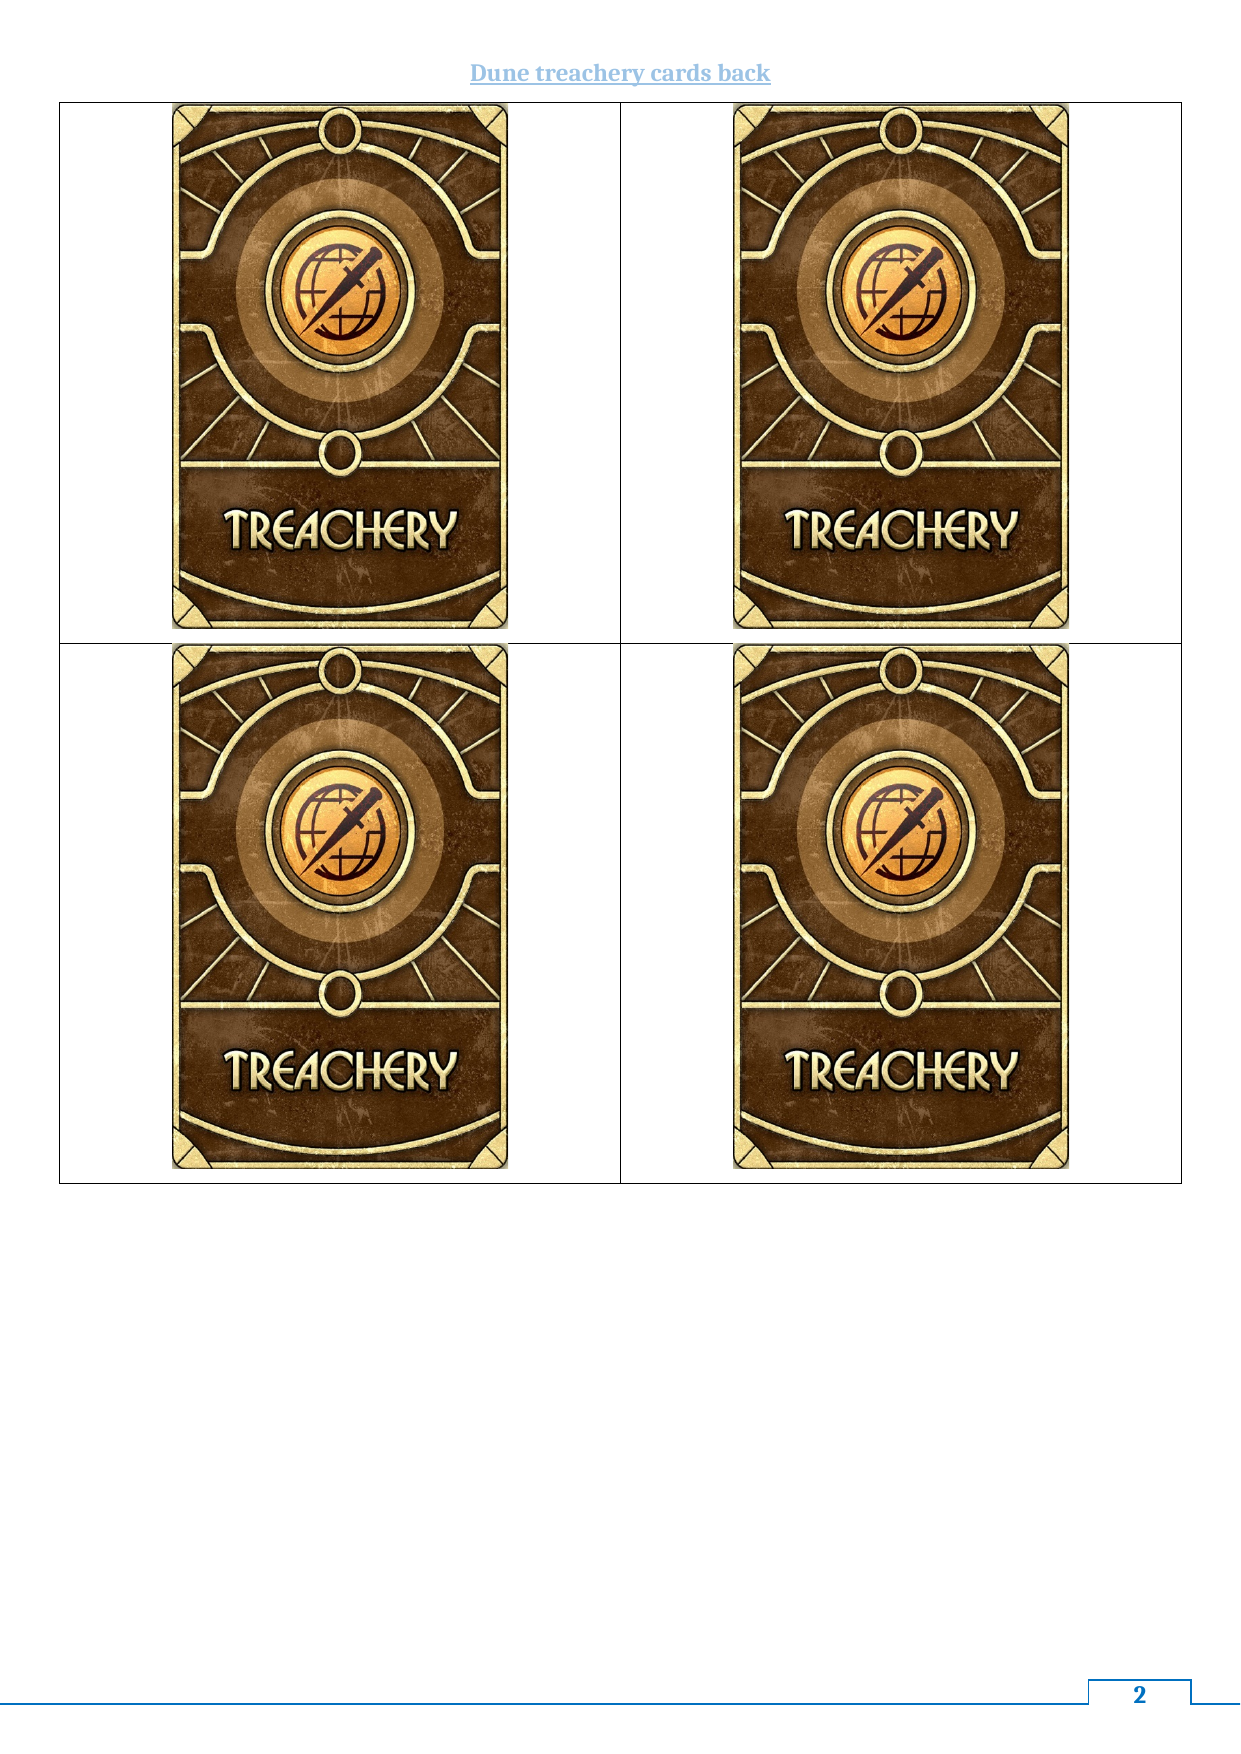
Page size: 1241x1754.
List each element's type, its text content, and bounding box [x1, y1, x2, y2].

picture [733, 103, 1070, 629]
picture [172, 103, 509, 629]
picture [172, 643, 509, 1169]
table_header [60, 103, 620, 642]
table_cell [621, 644, 1181, 1183]
table_cell [60, 644, 620, 1183]
table_header [621, 103, 1181, 642]
subtitle Dune treachery cards back [59, 59, 1181, 88]
picture [733, 643, 1070, 1169]
